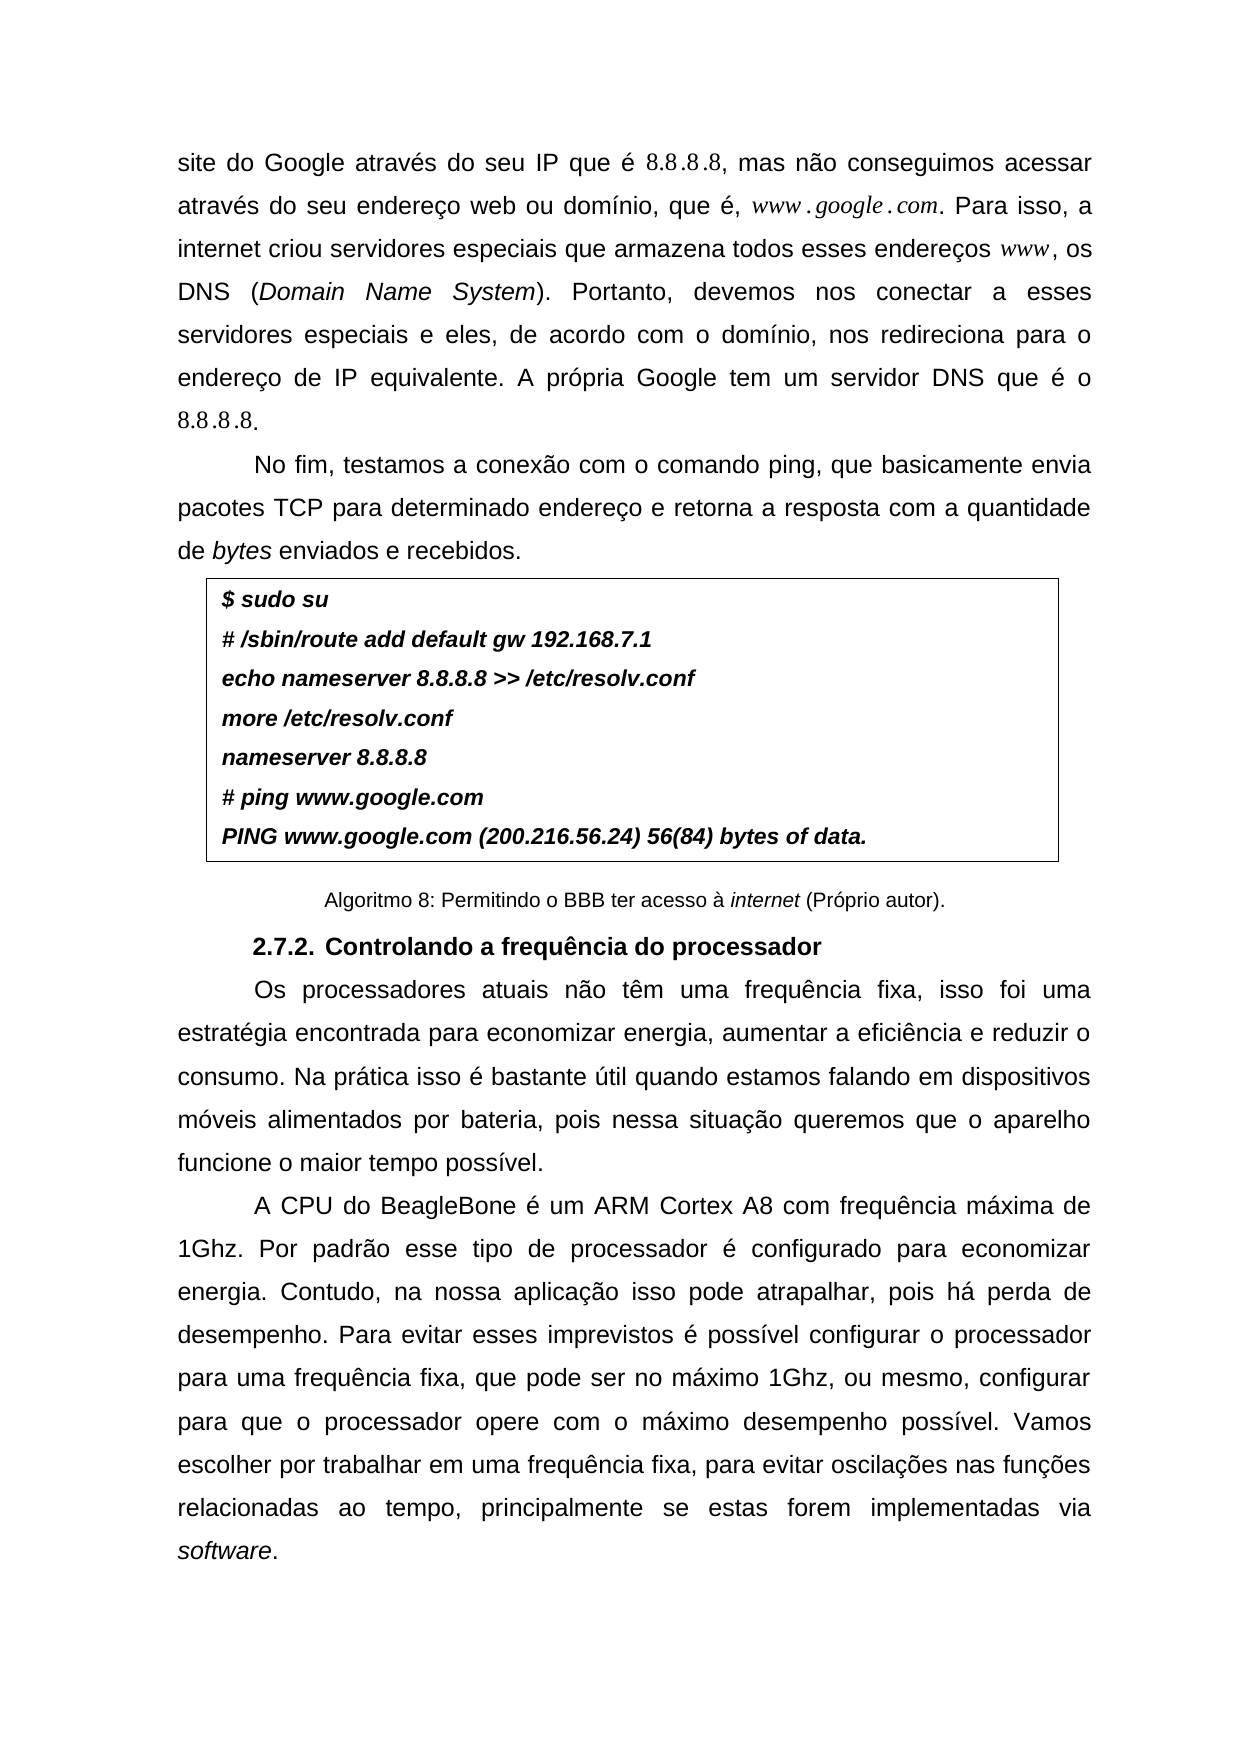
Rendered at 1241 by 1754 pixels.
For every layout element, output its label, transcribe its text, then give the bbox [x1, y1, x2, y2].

text Os processadores atuais não têm uma frequência fixa, isso foi uma estratégia encontrada para economizar energia, aumentar a eficiência e reduzir o consumo. Na prática isso é bastante útil quando estamos falando em dispositivos móveis alimentados por bateria, pois nessa situação queremos que o aparelho funcione o maior tempo possível. [177, 975, 1092, 1177]
text No fim, testamos a conexão com o comando ping, que basicamente envia pacotes TCP para determinado endereço e retorna a resposta com a quantidade de bytes enviados e recebidos. [177, 449, 1092, 564]
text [177, 148, 1092, 435]
text A CPU do BeagleBone é um ARM Cortex A8 com frequência máxima de 1Ghz. Por padrão esse tipo de processador é configurado para economizar energia. Contudo, na nossa aplicação isso pode atrapalhar, pois há perda de desempenho. Para evitar esses imprevistos é possível configurar o processador para uma frequência fixa, que pode ser no máximo 1Ghz, ou mesmo, configurar para que o processador opere com o máximo desempenho possível. Vamos escolher por trabalhar em uma frequência fixa, para evitar oscilações nas funções relacionadas ao tempo, principalmente se estas forem implementadas via software. [177, 1191, 1092, 1565]
subtitle Controlando a frequência do processador [252, 932, 1092, 961]
